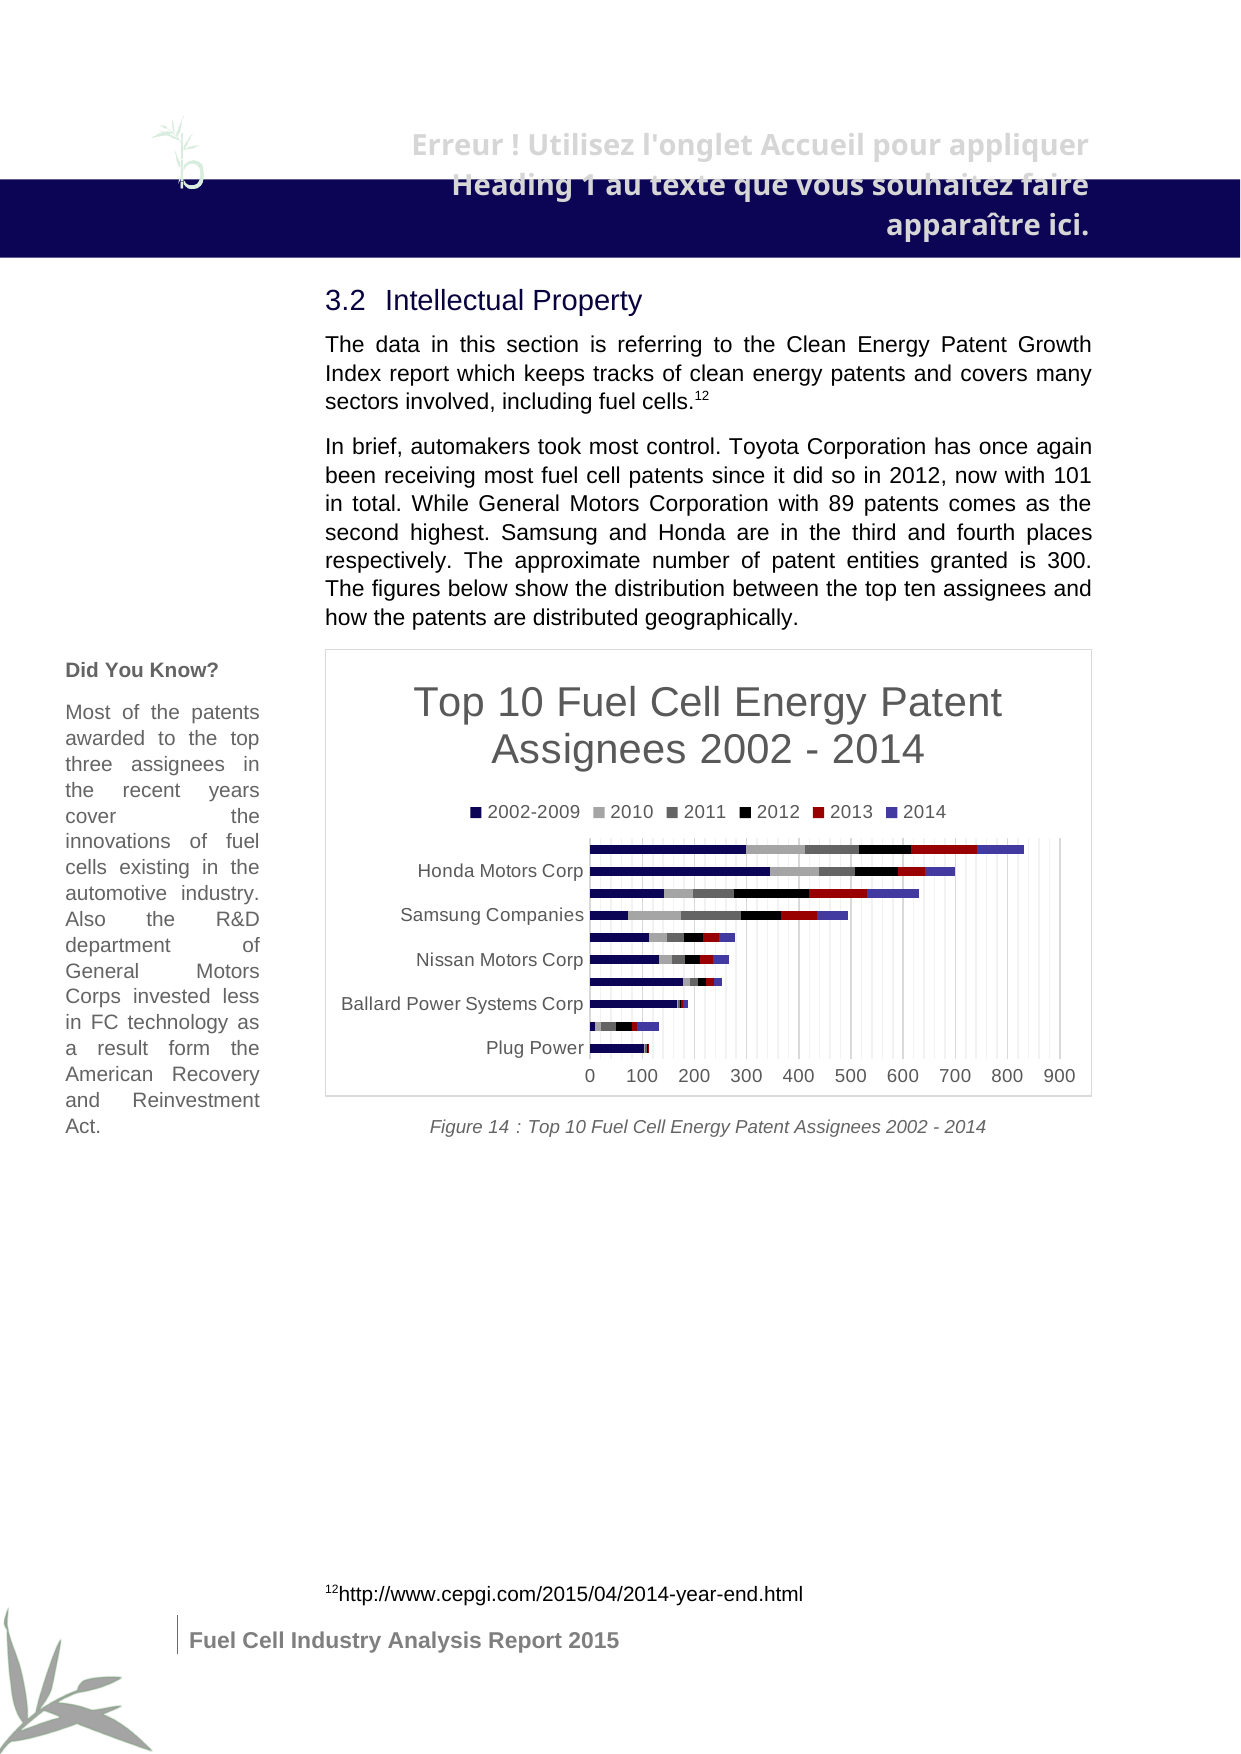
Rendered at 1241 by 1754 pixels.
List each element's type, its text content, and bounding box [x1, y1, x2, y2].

text The data in this section is referring to the Clean Energy Patent Growth Index report which keeps tracks of clean energy patents and covers many sectors involved, including fuel cells. [325, 331, 1092, 414]
subtitle Intellectual Property [325, 283, 1092, 316]
text In brief, automakers took most control. Toyota Corporation has once again been receiving most fuel cell patents since it did so in 2012, now with 101 in total. While General Motors Corporation with 89 patents comes as the second highest. Samsung and Honda are in the third and fourth places respectively. The approximate number of patent entities granted is 300. The figures below show the distribution between the top ten assignees and how the patents are distributed geographically. [325, 433, 1092, 630]
picture [0, 1607, 169, 1754]
